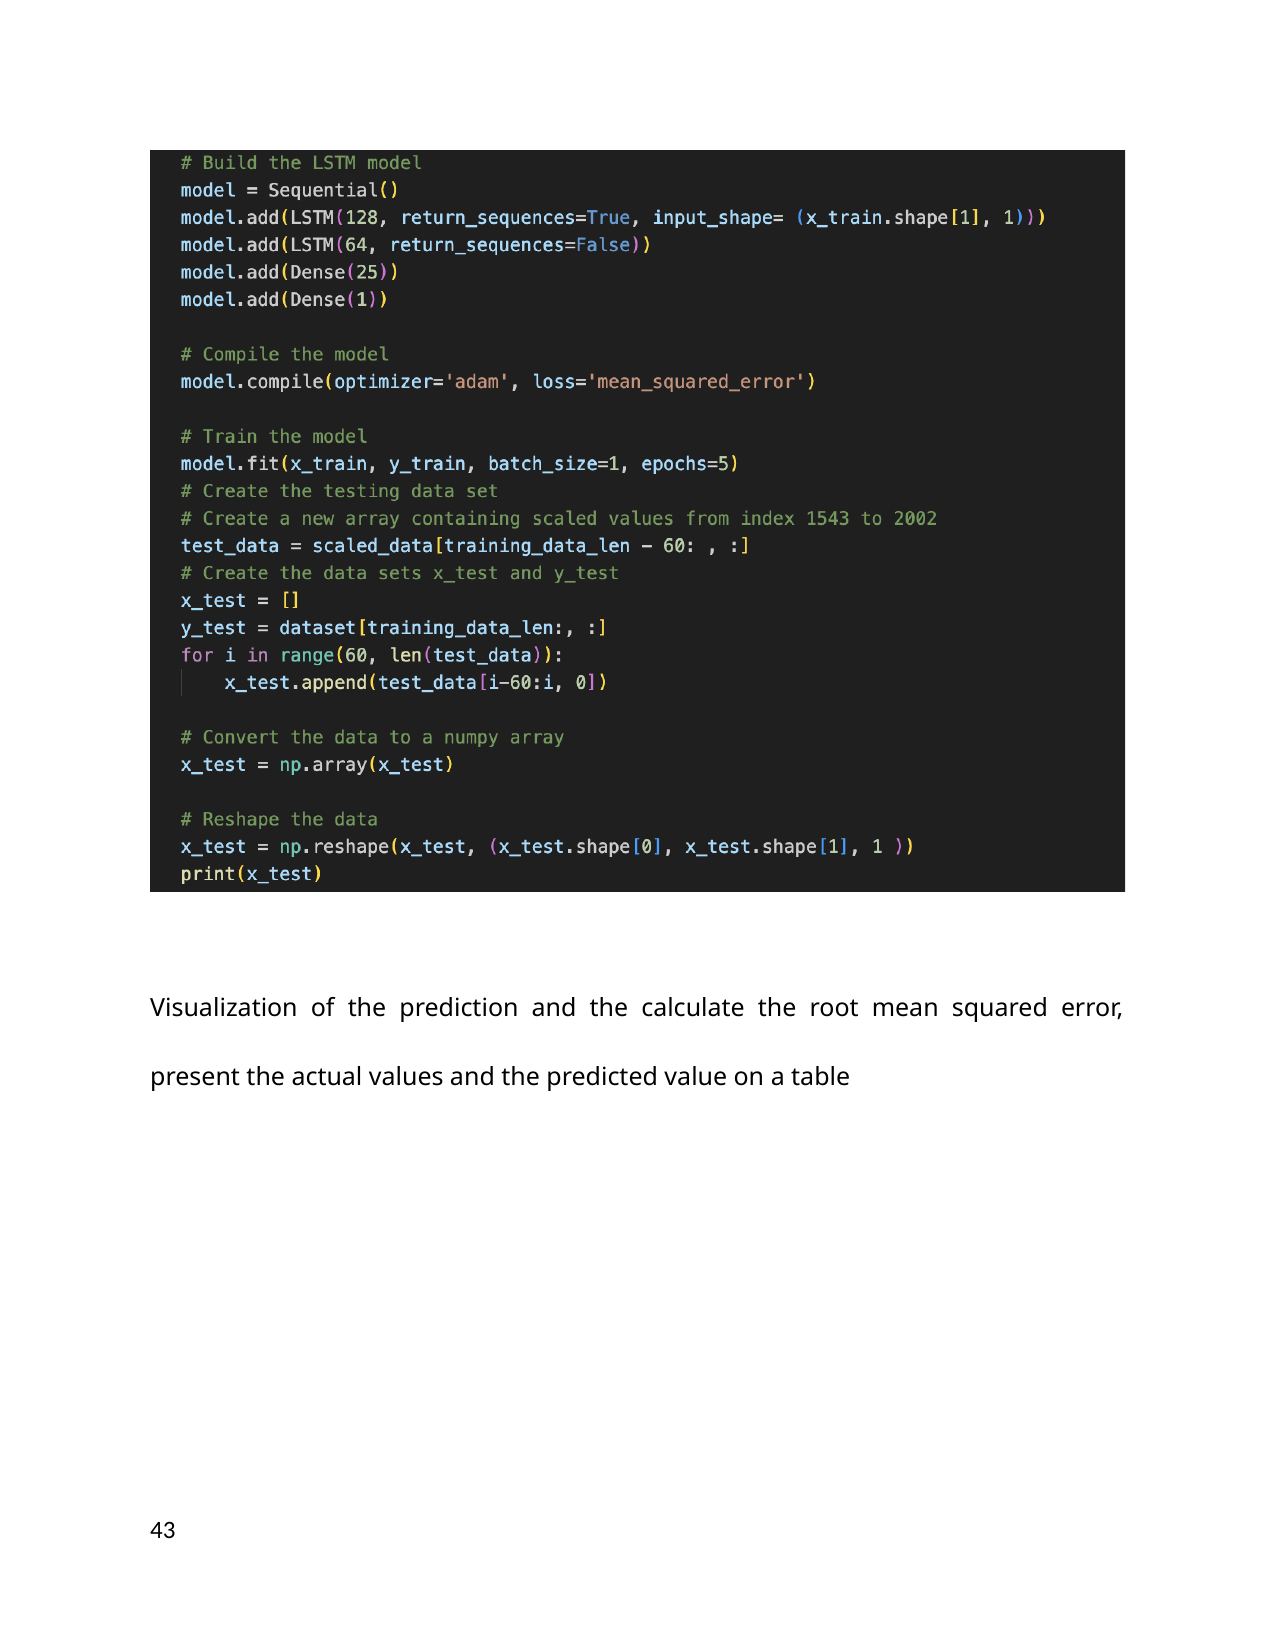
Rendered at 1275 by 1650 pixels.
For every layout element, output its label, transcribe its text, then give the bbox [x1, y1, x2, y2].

text Visualization of the prediction and the calculate the root mean squared error, present the actual values and the predicted value on a table [150, 990, 1125, 1092]
